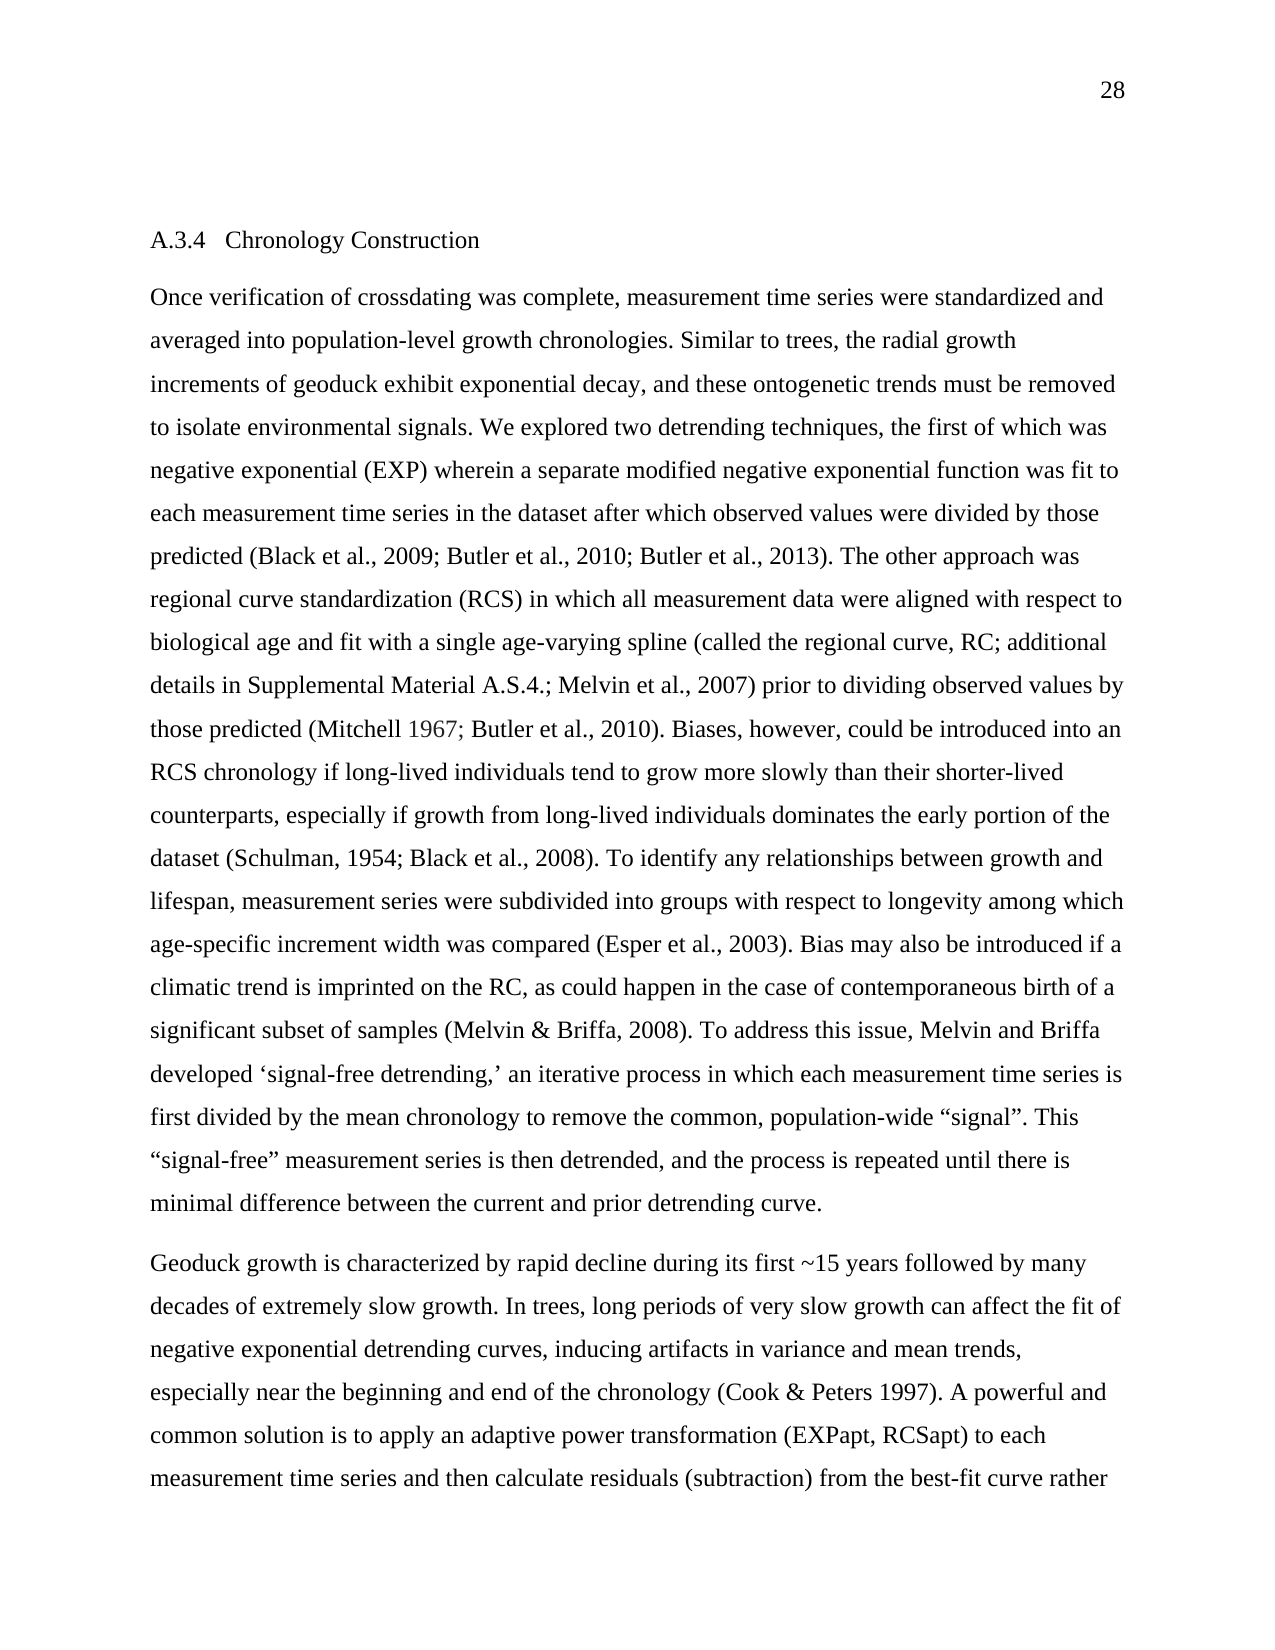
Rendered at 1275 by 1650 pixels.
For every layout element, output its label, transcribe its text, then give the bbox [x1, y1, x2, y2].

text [150, 1248, 1125, 1492]
text Once verification of crossdating was complete, measurement time series were standardized and averaged into population-level growth chronologies. Similar to trees, the radial growth increments of geoduck exhibit exponential decay, and these ontogenetic trends must be removed to isolate environmental signals. We explored two detrending techniques, the first of which was negative exponential (EXP) wherein a separate modified negative exponential function was fit to each measurement time series in the dataset after which observed values were divided by those predicted (Black et al., 2009; Butler et al., 2010; Butler et al., 2013). The other approach was regional curve standardization (RCS) in which all measurement data were aligned with respect to biological age and fit with a single age-varying spline (called the regional curve, RC; additional details in Supplemental Material A.S.4.; Melvin et al., 2007) prior to dividing observed values by those predicted (Mitchell 1967; Butler et al., 2010). Biases, however, could be introduced into an RCS chronology if long-lived individuals tend to grow more slowly than their shorter-lived counterparts, especially if growth from long-lived individuals dominates the early portion of the dataset (Schulman, 1954; Black et al., 2008). To identify any relationships between growth and lifespan, measurement series were subdivided into groups with respect to longevity among which age-specific increment width was compared (Esper et al., 2003). Bias may also be introduced if a climatic trend is imprinted on the RC, as could happen in the case of contemporaneous birth of a significant subset of samples (Melvin & Briffa, 2008). To address this issue, Melvin and Briffa developed ‘signal-free detrending,’ an iterative process in which each measurement time series is first divided by the mean chronology to remove the common, population-wide “signal”. This “signal-free” measurement series is then detrended, and the process is repeated until there is minimal difference between the current and prior detrending curve. [150, 282, 1125, 1217]
subtitle A.3.4 Chronology Construction [150, 225, 1125, 254]
